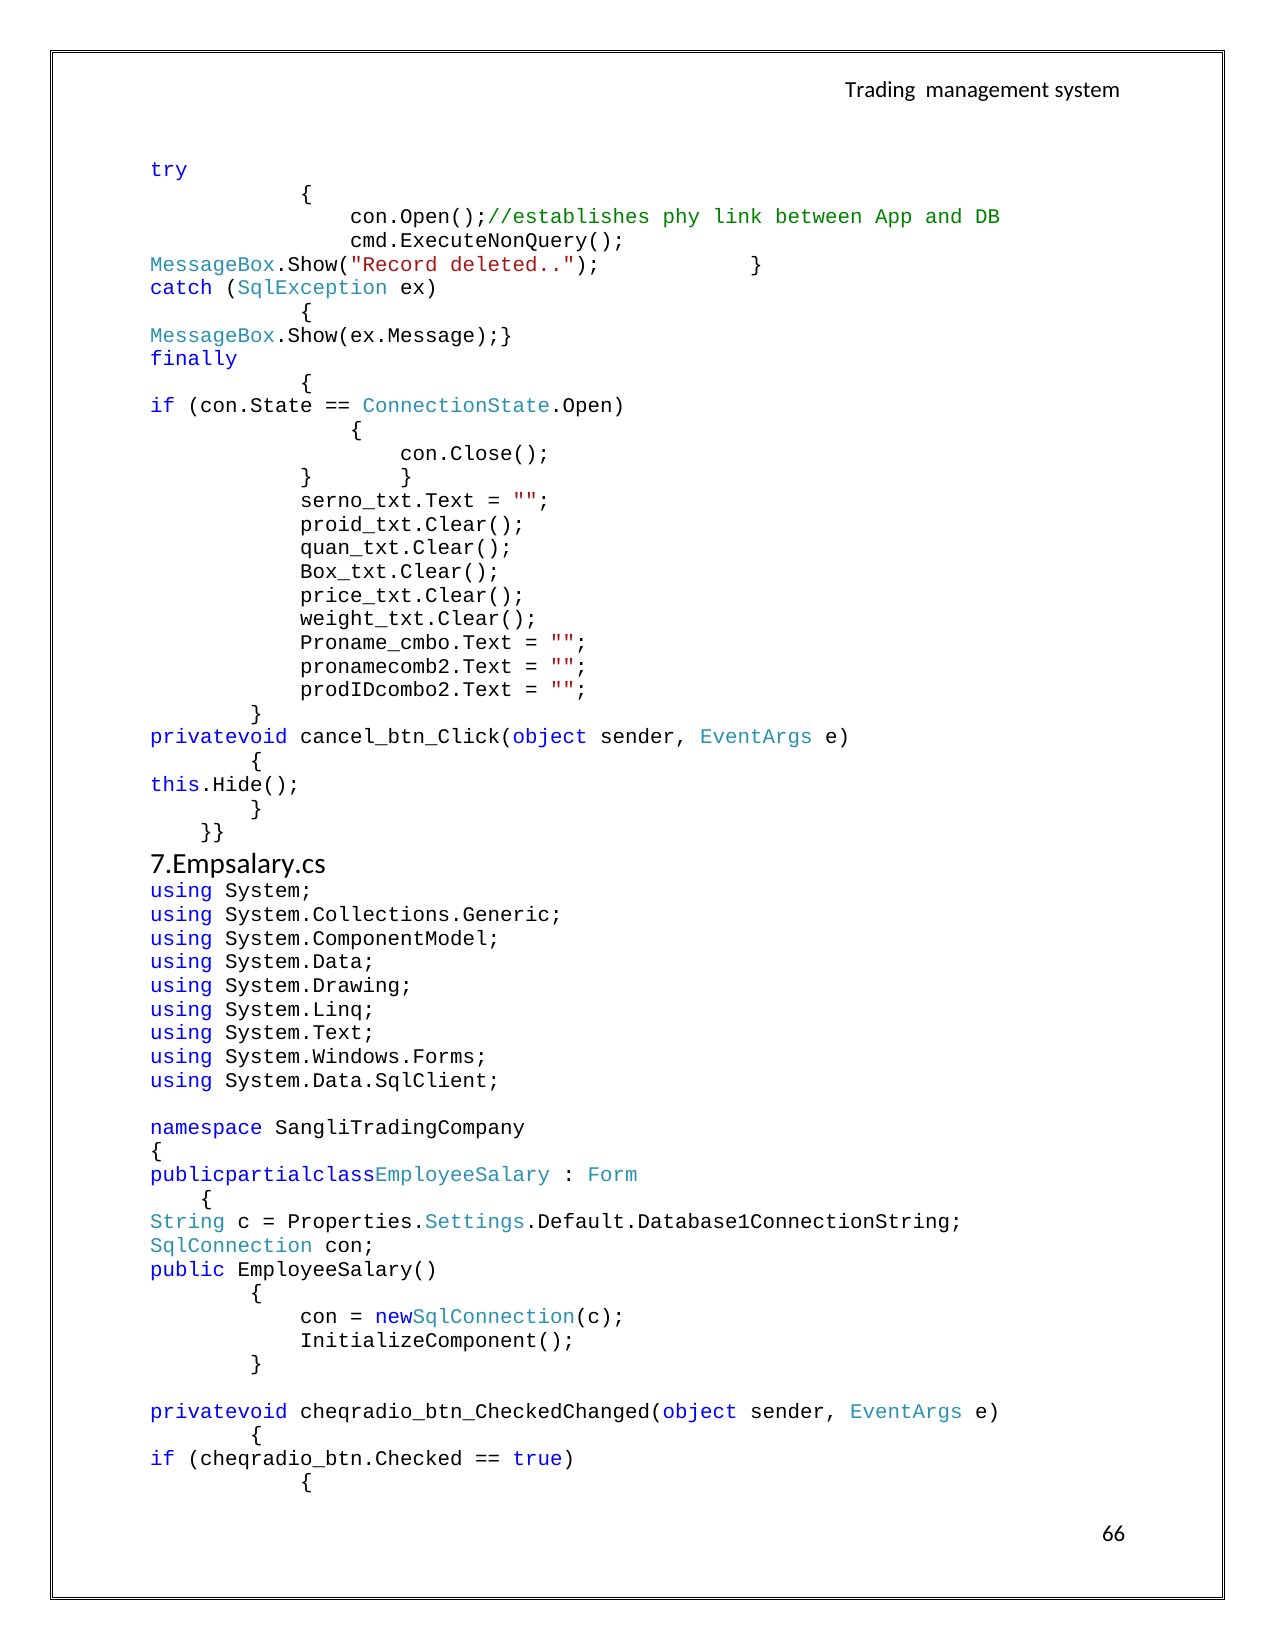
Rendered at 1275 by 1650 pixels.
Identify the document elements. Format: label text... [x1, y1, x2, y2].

text { [150, 750, 1125, 774]
text this.Hide(); [150, 774, 1125, 797]
text SqlConnection con; [150, 1235, 1125, 1259]
text using System.Data; [150, 951, 1125, 975]
text con.Close(); [150, 443, 1125, 466]
text using System.Linq; [150, 999, 1125, 1022]
text using System.Text; [150, 1022, 1125, 1046]
text namespace SangliTradingCompany [150, 1117, 1125, 1141]
text privatevoid cancel_btn_Click(object sender, EventArgs e) [150, 727, 1125, 750]
text if (cheqradio_btn.Checked == true) [150, 1448, 1125, 1472]
text String c = Properties.Settings.Default.Database1ConnectionString; [150, 1211, 1125, 1235]
text { [150, 1282, 1125, 1306]
text privatevoid cheqradio_btn_CheckedChanged(object sender, EventArgs e) [150, 1401, 1125, 1424]
text price_txt.Clear(); [150, 585, 1125, 608]
text { [150, 419, 1125, 443]
text publicpartialclassEmployeeSalary : Form [150, 1164, 1125, 1188]
text MessageBox.Show(ex.Message);} [150, 324, 1125, 348]
text InitializeComponent(); [150, 1330, 1125, 1353]
text using System.Collections.Generic; [150, 904, 1125, 928]
text try [150, 159, 1125, 183]
text prodIDcombo2.Text = ""; [150, 679, 1125, 703]
text finally [150, 348, 1125, 372]
text using System.ComponentModel; [150, 928, 1125, 951]
text { [150, 183, 1125, 206]
text proid_txt.Clear(); [150, 514, 1125, 537]
text using System.Data.SqlClient; [150, 1069, 1125, 1093]
text con = newSqlConnection(c); [150, 1306, 1125, 1330]
text }} [150, 821, 1125, 845]
text Proname_cmbo.Text = ""; [150, 632, 1125, 656]
text catch (SqlException ex) [150, 277, 1125, 301]
text serno_txt.Text = ""; [150, 490, 1125, 514]
text { [150, 301, 1125, 324]
text if (con.State == ConnectionState.Open) [150, 396, 1125, 419]
text cmd.ExecuteNonQuery(); [150, 230, 1125, 254]
text } [150, 703, 1125, 727]
text using System.Windows.Forms; [150, 1046, 1125, 1069]
text { [150, 1424, 1125, 1448]
text } } [150, 466, 1125, 490]
text { [150, 1188, 1125, 1211]
text using System.Drawing; [150, 975, 1125, 999]
text con.Open();//establishes phy link between App and DB [150, 206, 1125, 230]
text { [150, 1141, 1125, 1164]
text using System; [150, 880, 1125, 904]
text 7.Empsalary.cs [150, 845, 1125, 880]
text { [150, 1472, 1125, 1495]
text pronamecomb2.Text = ""; [150, 656, 1125, 679]
text Box_txt.Clear(); [150, 561, 1125, 585]
text { [150, 372, 1125, 396]
text weight_txt.Clear(); [150, 608, 1125, 632]
text MessageBox.Show("Record deleted.."); } [150, 254, 1125, 277]
text quan_txt.Clear(); [150, 537, 1125, 561]
text } [150, 797, 1125, 821]
text } [150, 1353, 1125, 1377]
text public EmployeeSalary() [150, 1259, 1125, 1282]
